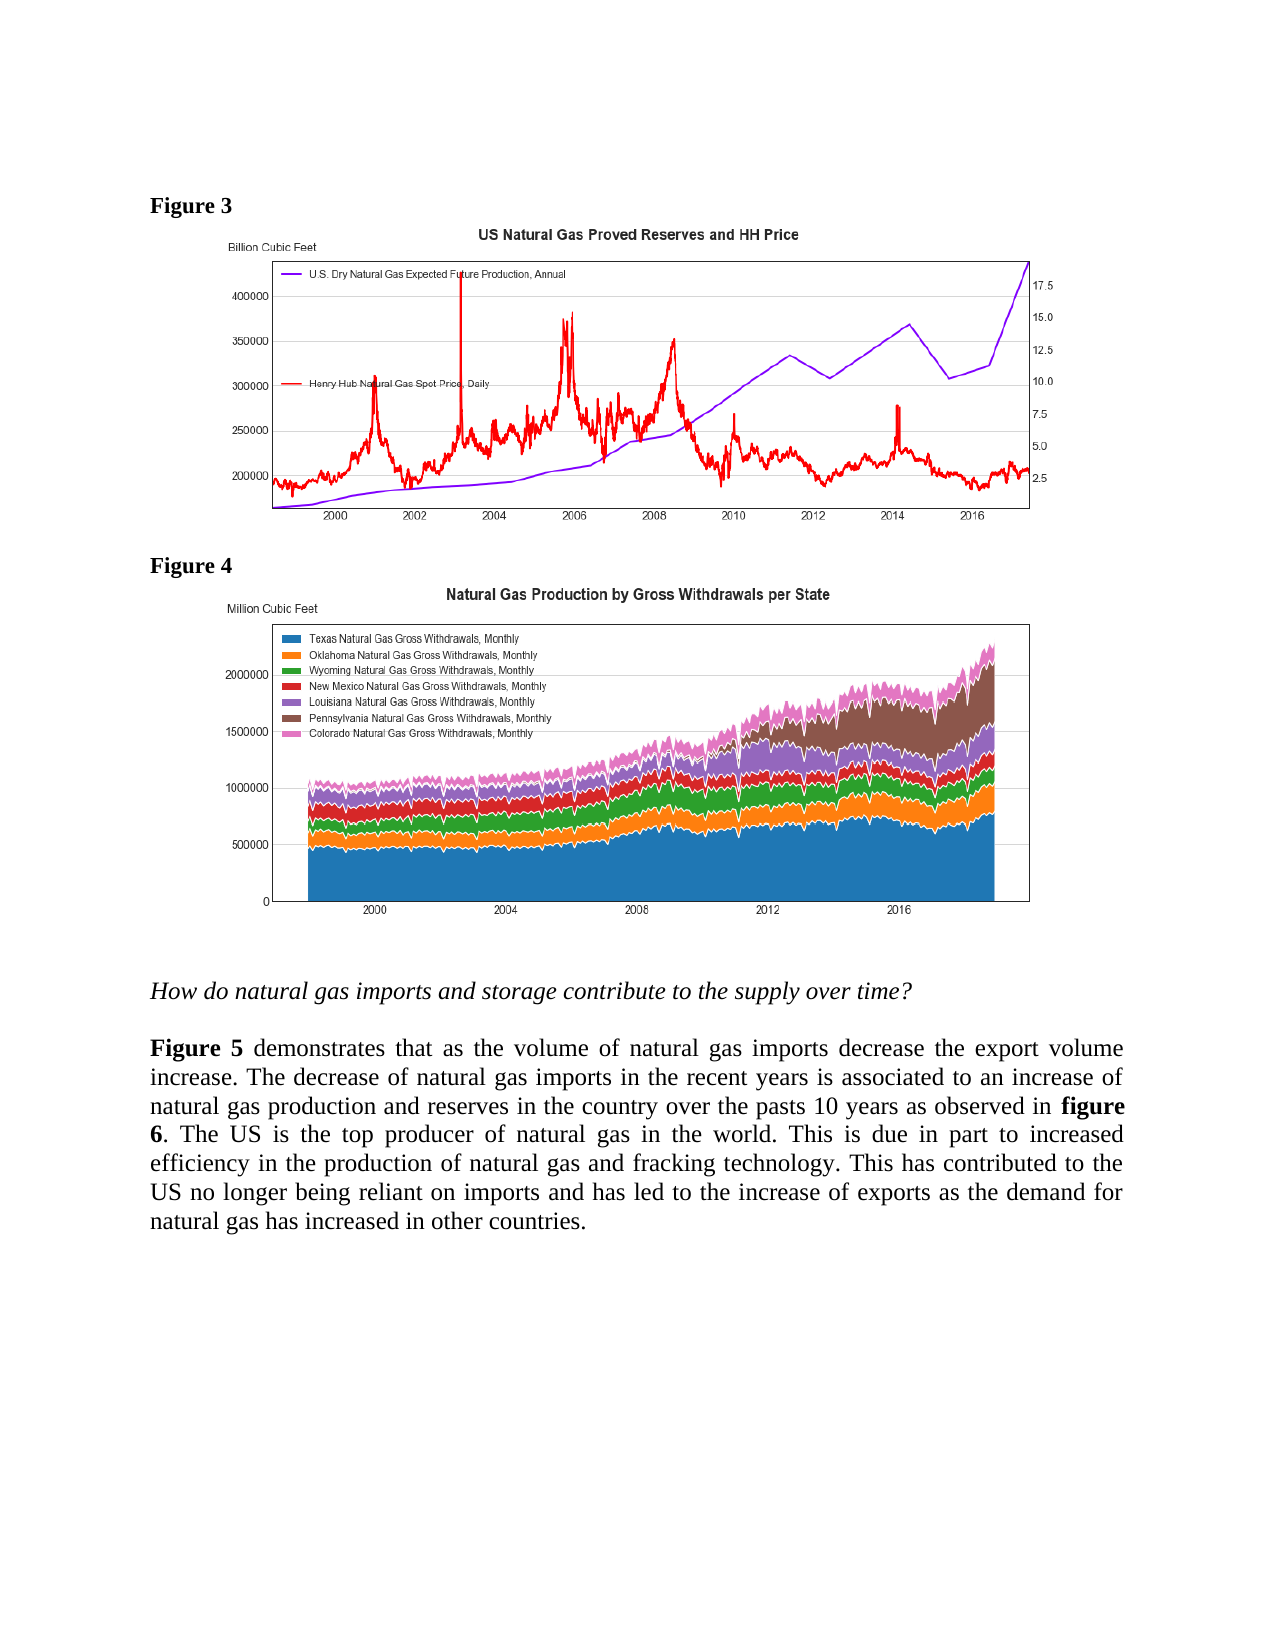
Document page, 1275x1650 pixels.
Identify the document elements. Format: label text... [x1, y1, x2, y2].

picture [150, 582, 1125, 947]
text Figure 5 demonstrates that as the volume of natural gas imports decrease the export volume increase. The decrease of natural gas imports in the recent years is associated to an increase of natural gas production and reserves in the country over the pasts 10 years as observed in figure 6. The US is the top producer of natural gas in the world. This is due in part to increased efficiency in the production of natural gas and fracking technology. This has contributed to the US no longer being reliant on imports and has led to the increase of exports as the demand for natural gas has increased in other countries. [150, 1033, 1125, 1234]
subtitle How do natural gas imports and storage contribute to the supply over time? [150, 976, 1125, 1004]
picture [150, 222, 1125, 548]
